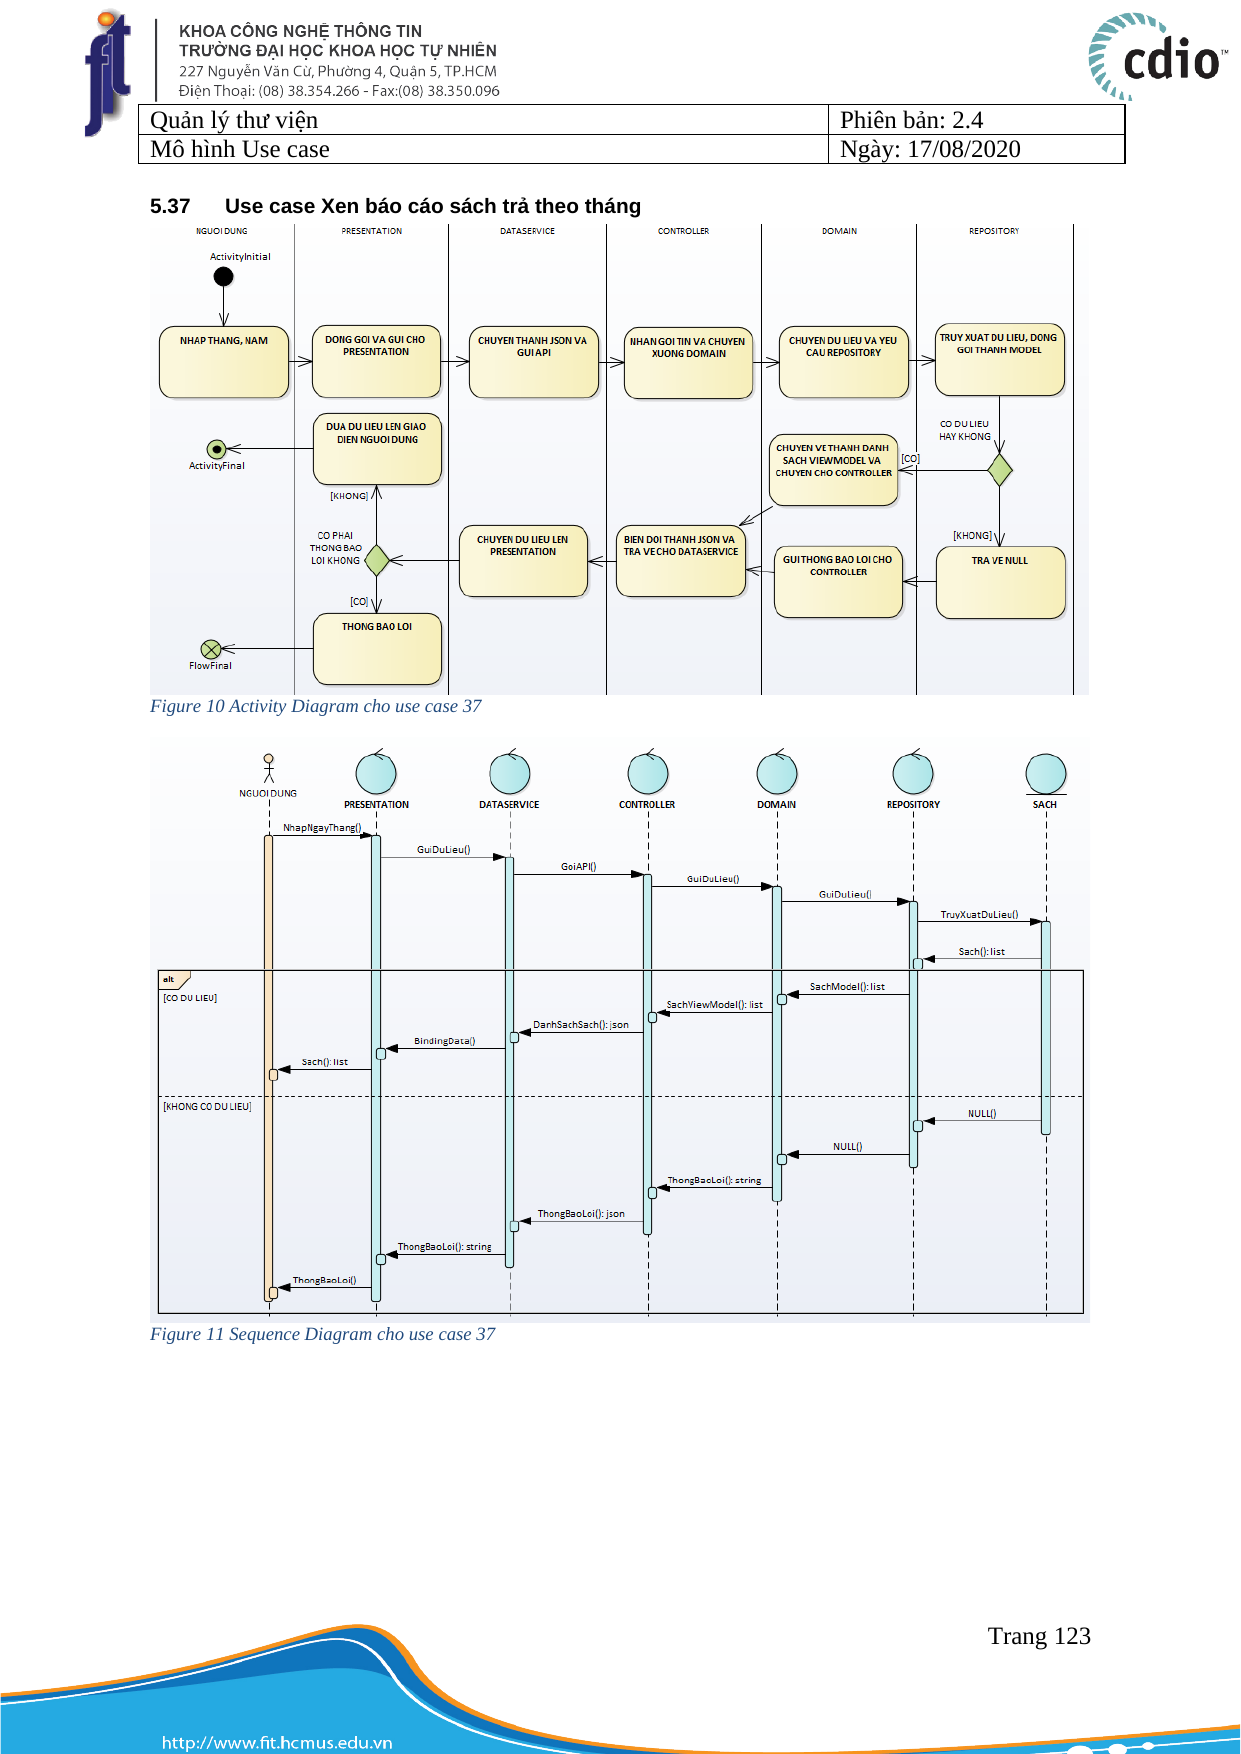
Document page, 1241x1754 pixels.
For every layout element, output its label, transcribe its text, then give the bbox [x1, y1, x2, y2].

picture [829, 105, 1124, 134]
subtitle Use case Xen báo cáo sách trả theo tháng [150, 193, 1090, 218]
picture [139, 105, 828, 134]
picture [829, 135, 1124, 161]
picture [150, 224, 1089, 695]
picture [150, 737, 1091, 1323]
text Figure 11 Sequence Diagram cho use case 37 [150, 1323, 1090, 1344]
picture [0, 1621, 1241, 1754]
picture [61, 1, 1241, 161]
text Figure 10 Activity Diagram cho use case 37 [150, 695, 1090, 716]
picture [139, 135, 828, 161]
